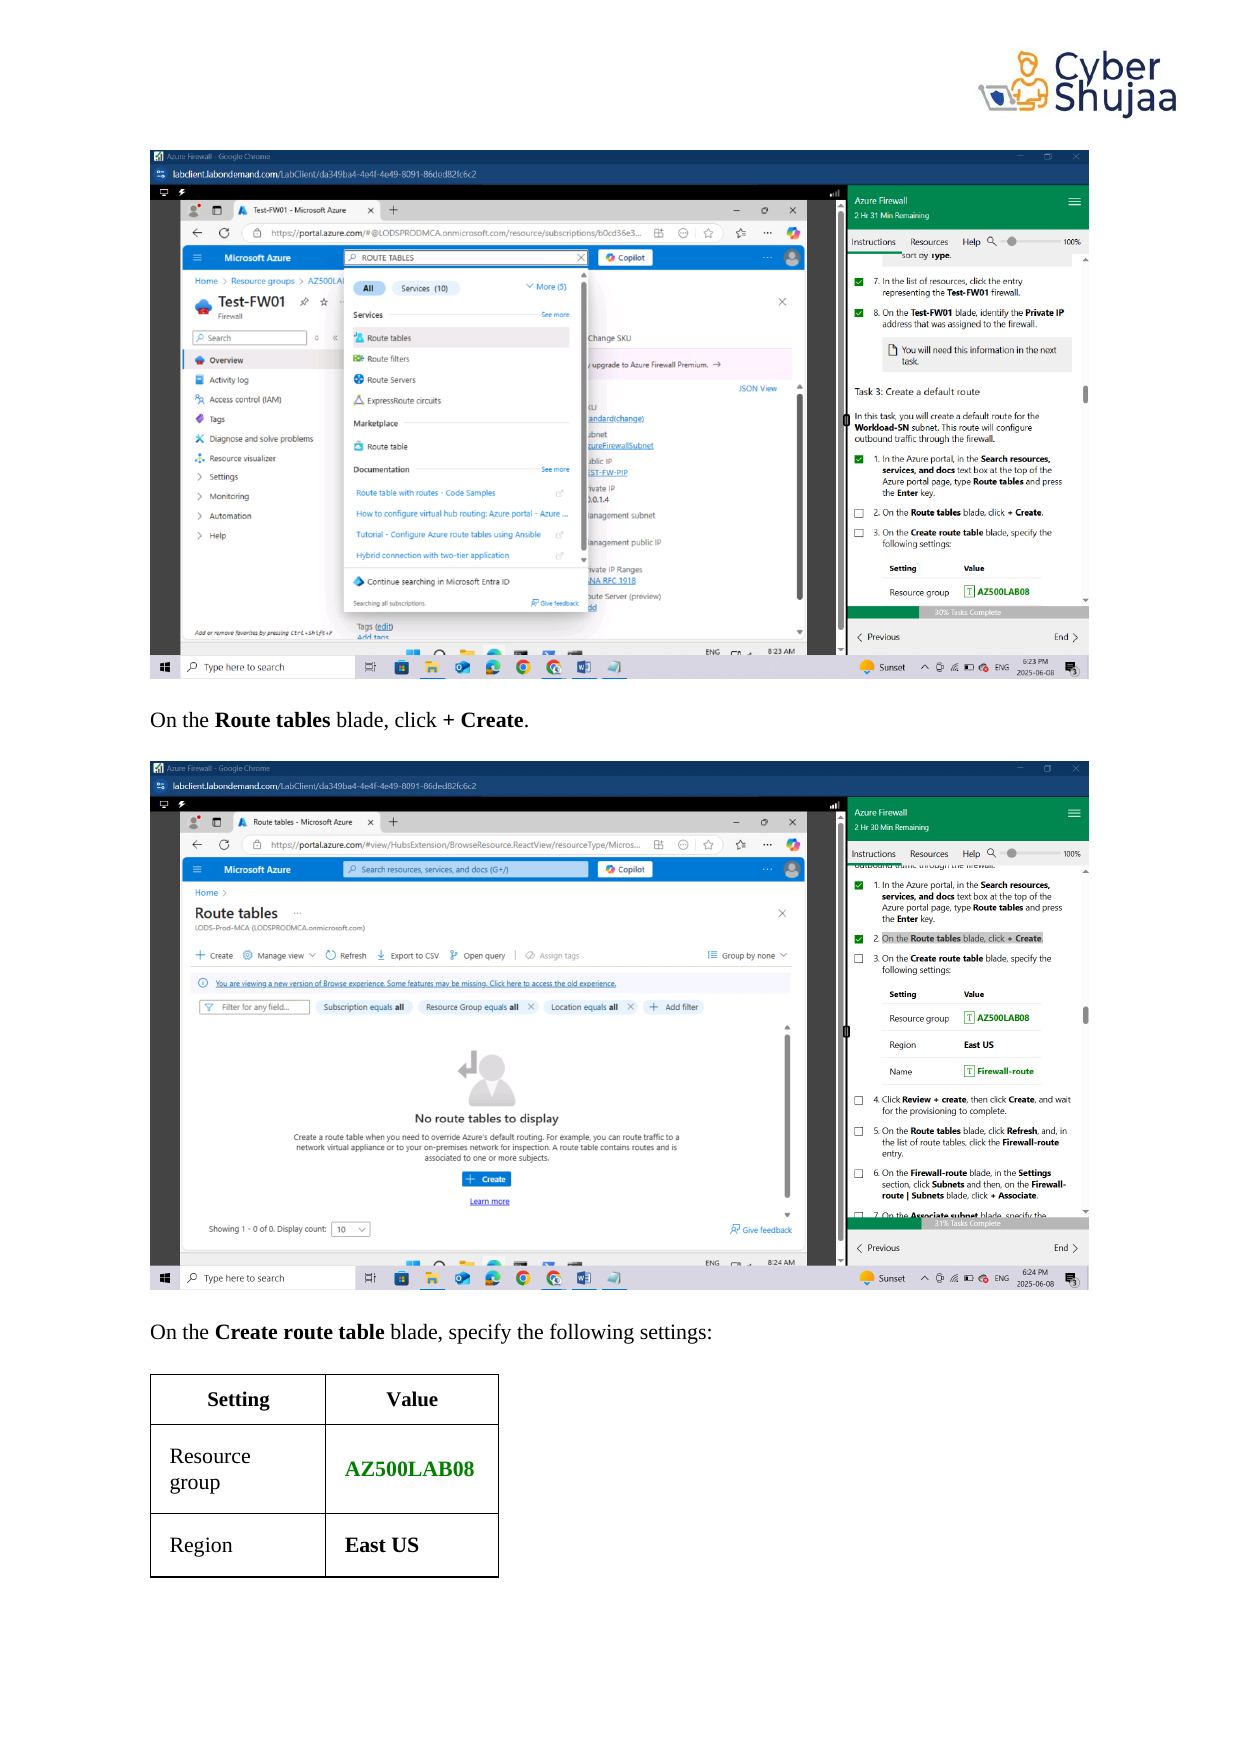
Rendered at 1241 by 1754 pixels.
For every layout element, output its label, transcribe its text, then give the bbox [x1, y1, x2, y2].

picture [972, 44, 1180, 124]
text On the Route tables blade, click + Create. [150, 707, 1089, 733]
table_header Setting [151, 1375, 325, 1424]
table_cell East US [326, 1514, 498, 1576]
table_cell Region [151, 1514, 325, 1576]
table_cell Resource group [151, 1425, 325, 1513]
picture [150, 150, 1089, 679]
text On the Create route table blade, specify the following settings: [150, 1319, 1089, 1344]
table_cell AZ500LAB08 [326, 1425, 498, 1513]
table_header Value [326, 1375, 498, 1424]
picture [150, 761, 1089, 1290]
